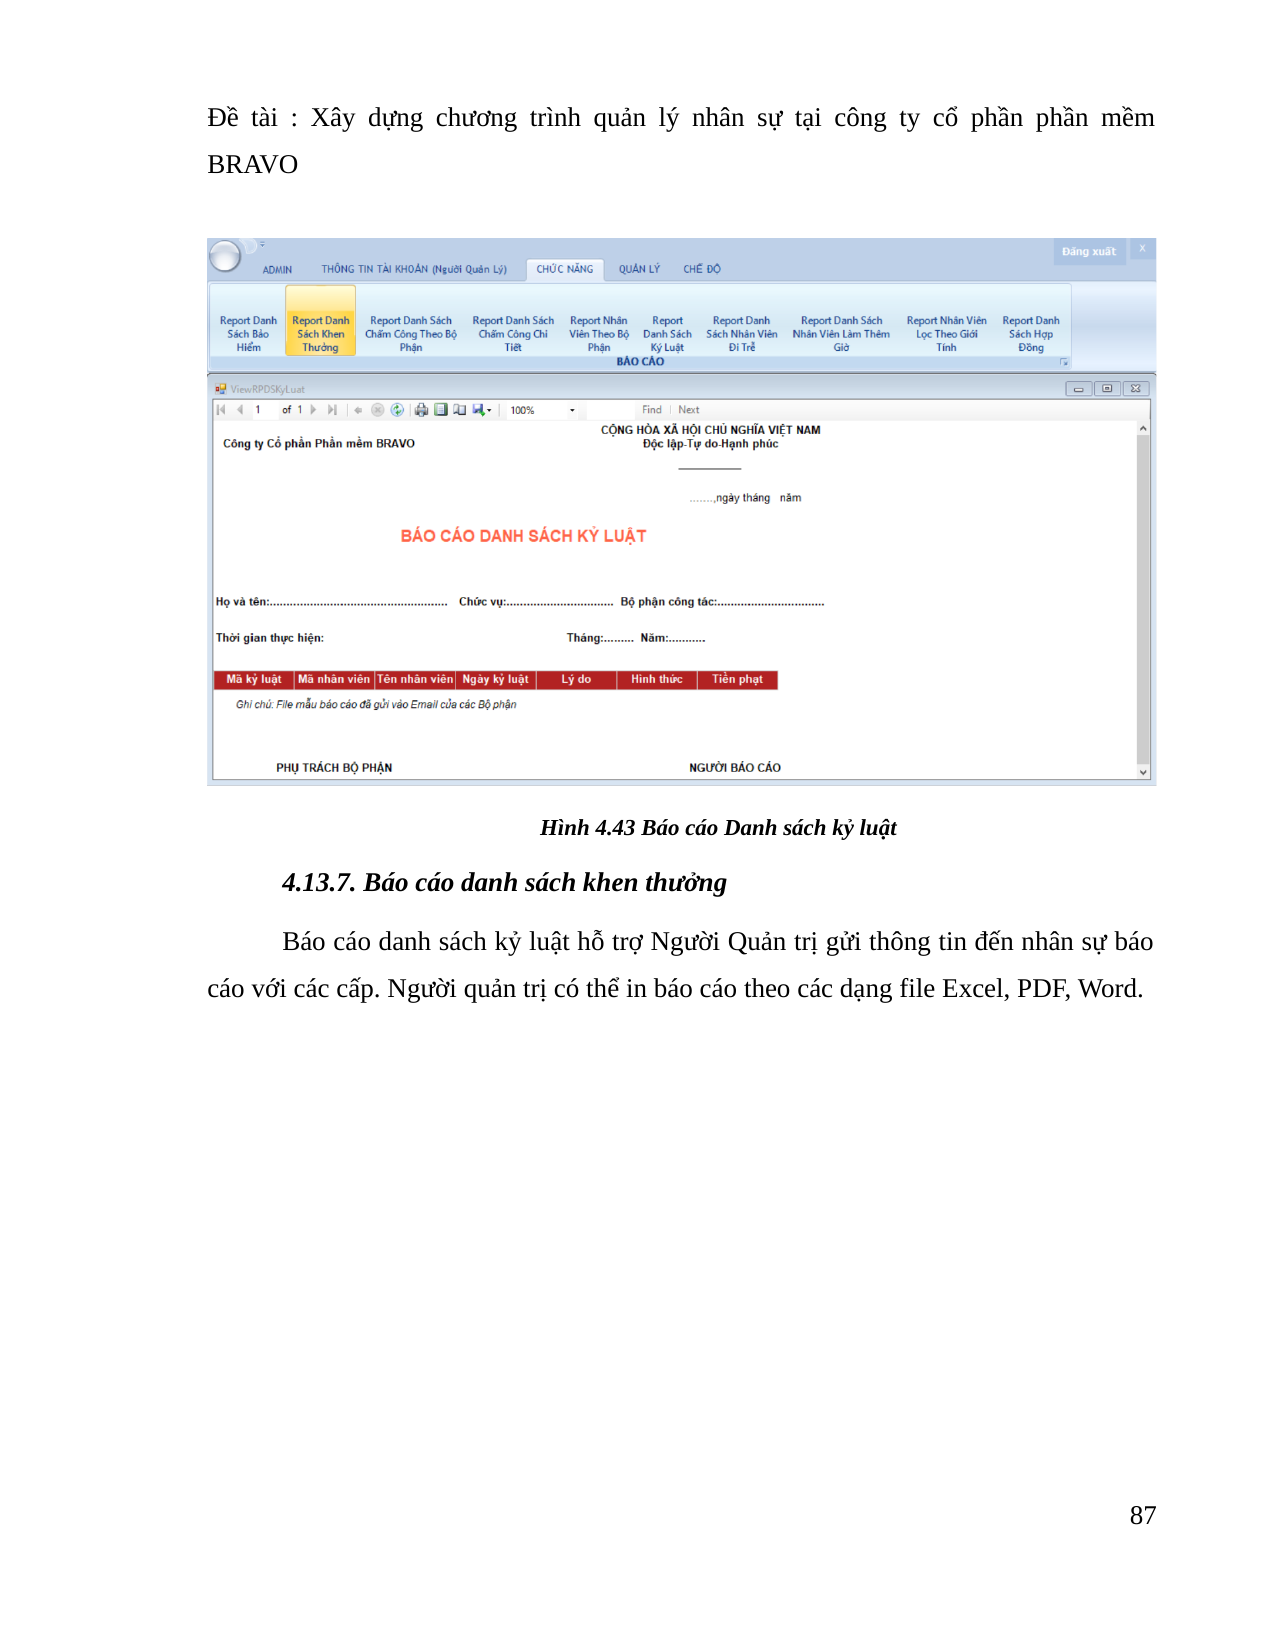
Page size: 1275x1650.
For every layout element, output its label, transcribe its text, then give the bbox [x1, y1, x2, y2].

text Hình 4.43 Báo cáo Danh sách kỷ luật [207, 814, 1156, 840]
picture [207, 238, 1157, 786]
subtitle 4.13.7. Báo cáo danh sách khen thưởng [207, 866, 1156, 897]
text Báo cáo danh sách kỷ luật hỗ trợ Người Quản trị gửi thông tin đến nhân sự báo cáo với các cấp. Người quản trị có thể in báo cáo theo các dạng file Excel, PDF, Word. [207, 925, 1156, 1003]
